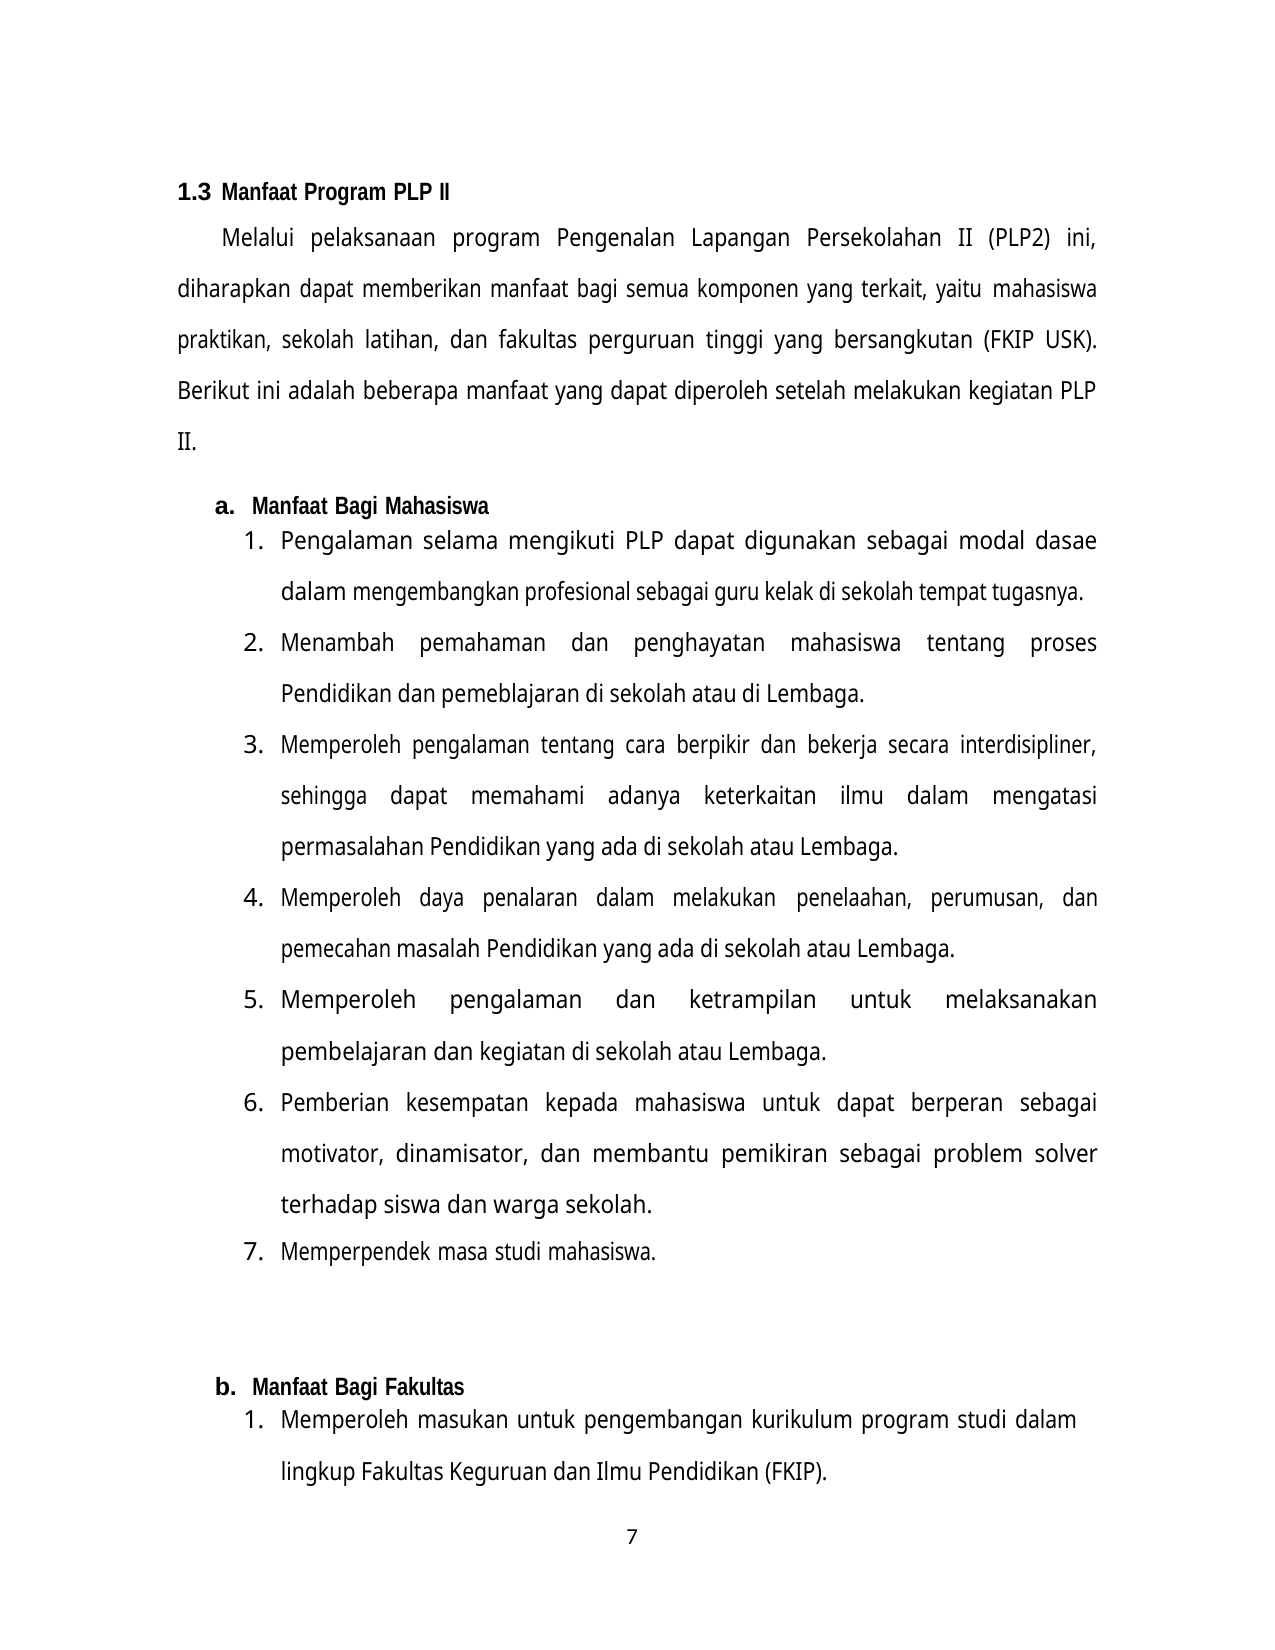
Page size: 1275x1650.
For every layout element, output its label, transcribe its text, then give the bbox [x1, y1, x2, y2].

list Menambah pemahaman dan penghayatan mahasiswa tentang proses Pendidikan dan pemeblajaran di sekolah atau di Lembaga. [243, 624, 1097, 709]
list Pemberian kesempatan kepada mahasiswa untuk dapat berperan sebagai motivator, dinamisator, dan membantu pemikiran sebagai problem solver terhadap siswa dan warga sekolah. [243, 1084, 1098, 1221]
list Memperoleh masukan untuk pengembangan kurikulum program studi dalam lingkup Fakultas Keguruan dan Ilmu Pendidikan (FKIP). [243, 1402, 1099, 1487]
subtitle Manfaat Bagi Mahasiswa [214, 491, 1117, 520]
subtitle Manfaat Program PLP II [177, 177, 1117, 205]
subtitle Manfaat Bagi Fakultas [214, 1371, 1117, 1400]
list Pengalaman selama mengikuti PLP dapat digunakan sebagai modal dasae dalam mengembangkan profesional sebagai guru kelak di sekolah tempat tugasnya. [243, 522, 1098, 607]
text Melalui pelaksanaan program Pengenalan Lapangan Persekolahan II (PLP2) ini, diharapkan dapat memberikan manfaat bagi semua komponen yang terkait, yaitu mahasiswa praktikan, sekolah latihan, dan fakultas perguruan tinggi yang bersangkutan (FKIP USK). Berikut ini adalah beberapa manfaat yang dapat diperoleh setelah melakukan kegiatan PLP II. [177, 219, 1097, 458]
list Memperoleh pengalaman tentang cara berpikir dan bekerja secara interdisipliner, sehingga dapat memahami adanya keterkaitan ilmu dalam mengatasi permasalahan Pendidikan yang ada di sekolah atau Lembaga. [243, 727, 1097, 863]
list Memperpendek masa studi mahasiswa. [243, 1238, 1117, 1266]
list Memperoleh daya penalaran dalam melakukan penelaahan, perumusan, dan pemecahan masalah Pendidikan yang ada di sekolah atau Lembaga. [243, 880, 1098, 965]
list Memperoleh pengalaman dan ketrampilan untuk melaksanakan pembelajaran dan kegiatan di sekolah atau Lembaga. [243, 982, 1098, 1067]
